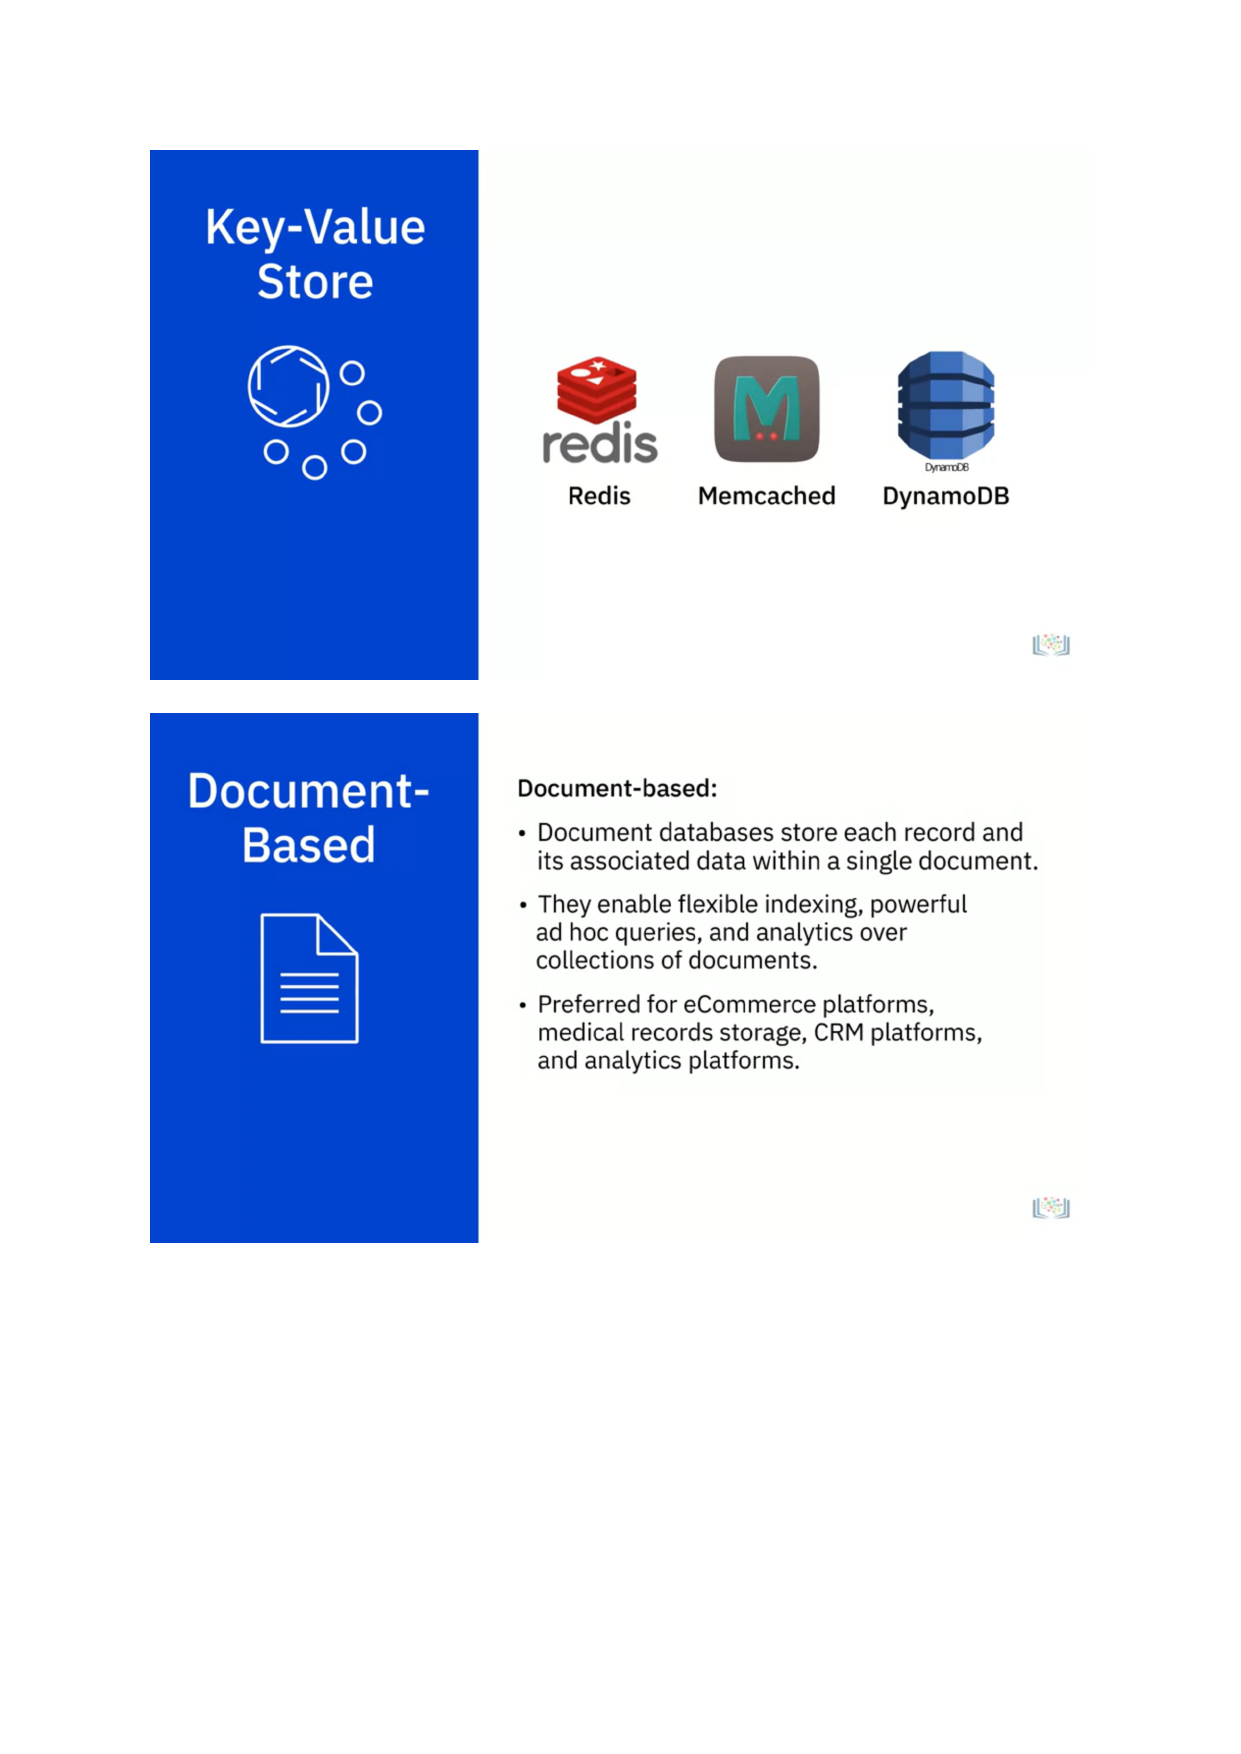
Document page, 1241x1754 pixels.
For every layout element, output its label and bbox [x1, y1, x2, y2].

picture [150, 713, 1091, 1243]
picture [150, 150, 1091, 680]
